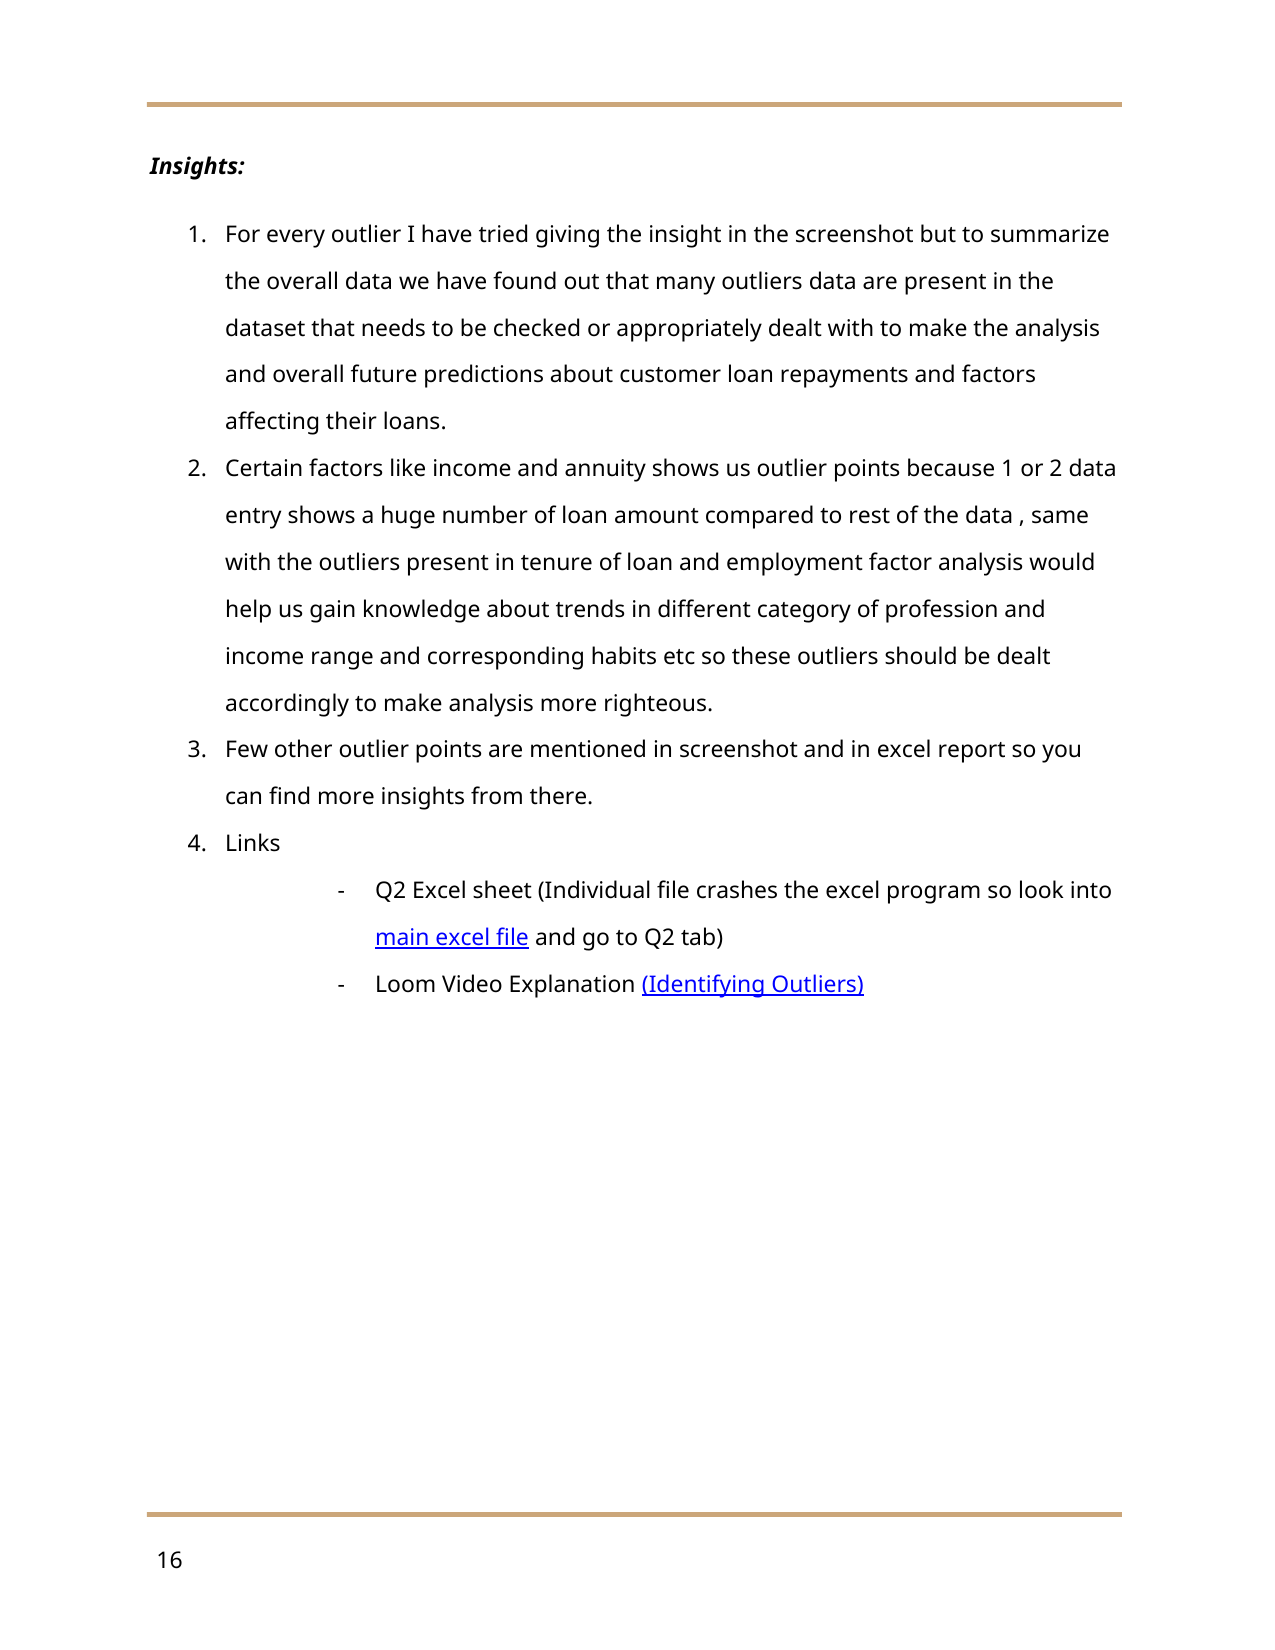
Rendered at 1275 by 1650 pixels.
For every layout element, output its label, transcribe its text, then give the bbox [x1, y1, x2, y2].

text Insights: [150, 150, 1125, 181]
picture [146, 102, 1122, 107]
list Certain factors like income and annuity shows us outlier points because 1 or 2 data entry shows a huge number of loan amount compared to rest of the data , same with the outliers present in tenure of loan and employment factor analysis would help us gain knowledge about trends in different category of profession and income range and corresponding habits etc so these outliers should be dealt accordingly to make analysis more righteous. [187, 452, 1125, 718]
list Q2 Excel sheet (Individual file crashes the excel program so look into main excel file and go to Q2 tab) [337, 874, 1125, 952]
list For every outlier I have tried giving the insight in the screenshot but to summarize the overall data we have found out that many outliers data are present in the dataset that needs to be checked or appropriately dealt with to make the analysis and overall future predictions about customer loan repayments and factors affecting their loans. [187, 218, 1125, 436]
list Few other outlier points are mentioned in screenshot and in excel report so you can find more insights from there. [187, 733, 1125, 811]
list Loom Video Explanation (Identifying Outliers) [337, 968, 1125, 999]
list Links [187, 827, 1125, 858]
picture [146, 1512, 1122, 1517]
